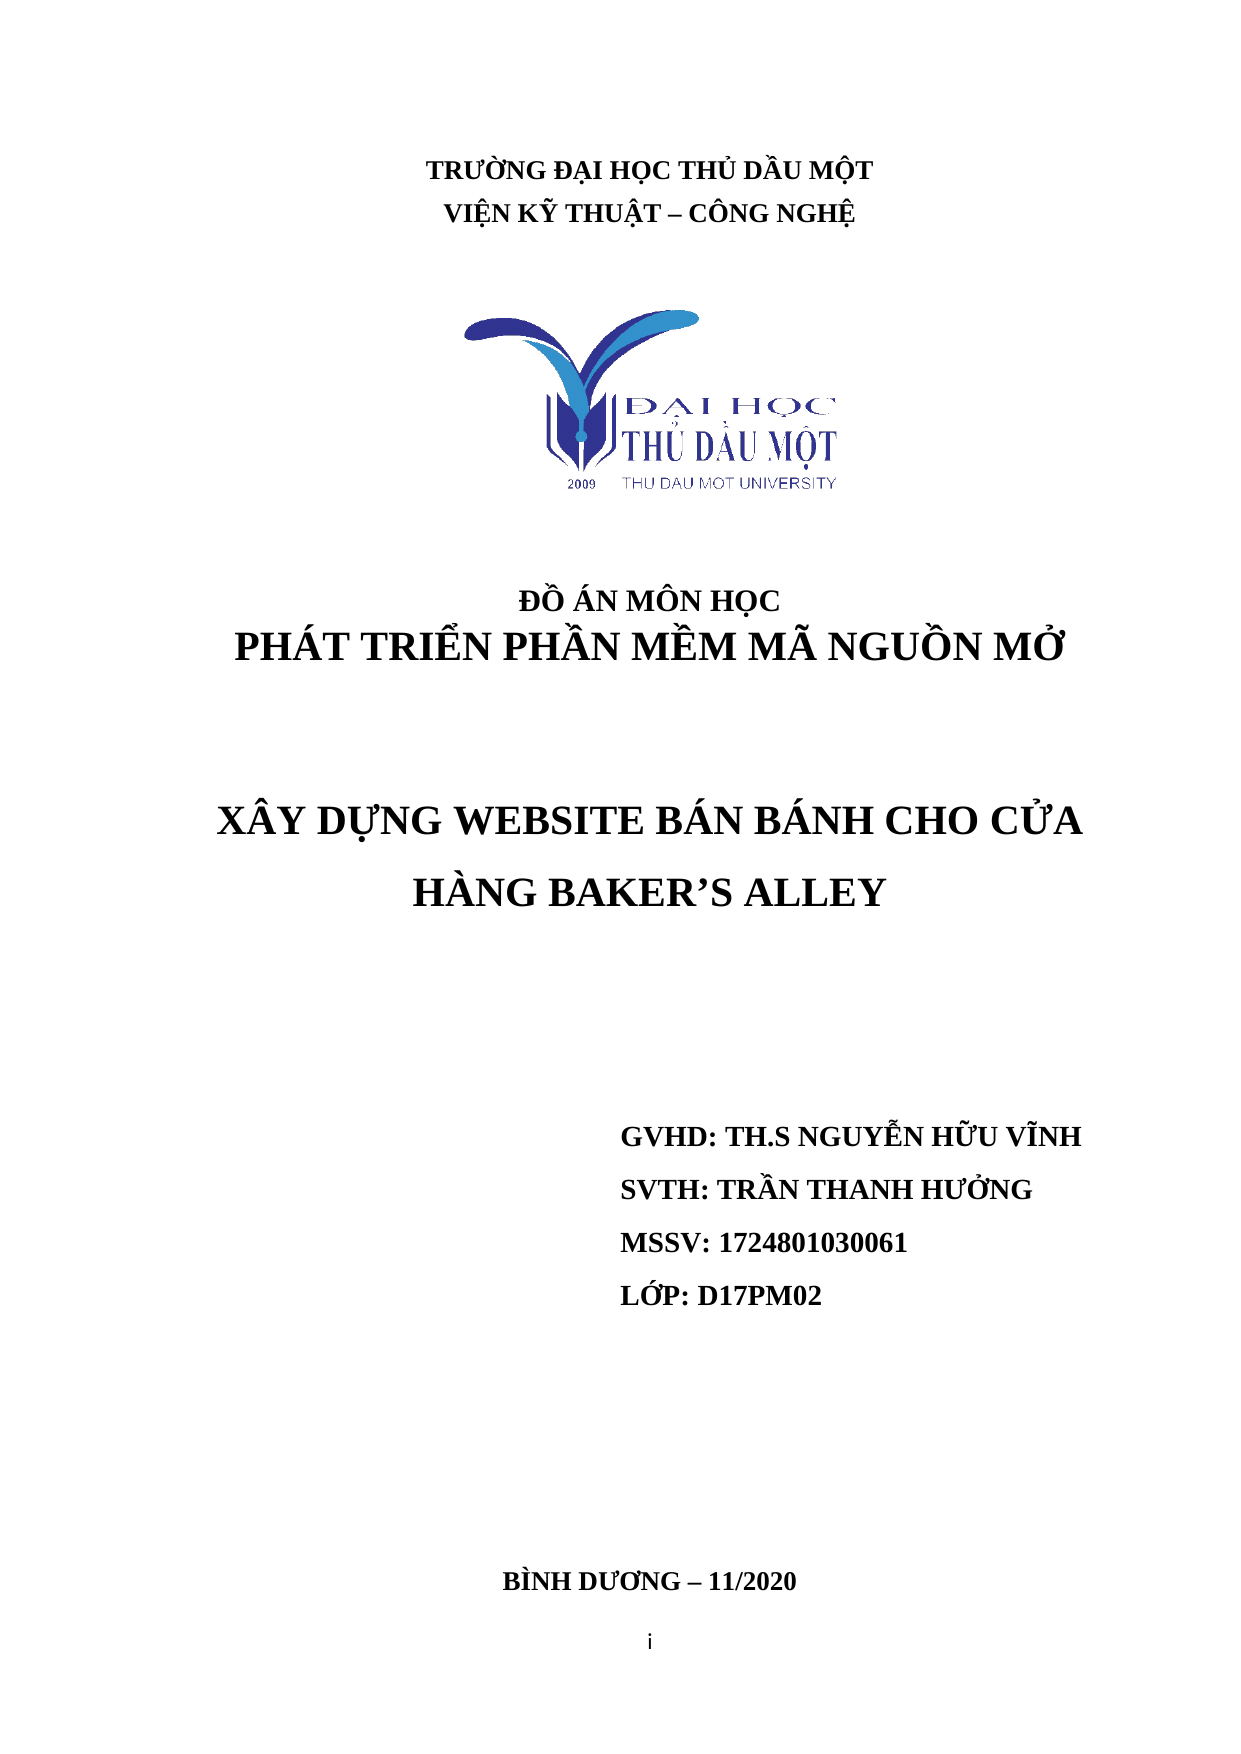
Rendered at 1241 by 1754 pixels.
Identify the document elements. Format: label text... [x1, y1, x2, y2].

text GVHD: TH.S NGUYỄN HỮU VĨNH [177, 1119, 1122, 1153]
text SVTH: TRẦN THANH HƯỞNG [177, 1172, 1122, 1206]
text VIỆN KỸ THUẬT – CÔNG NGHỆ [177, 197, 1122, 229]
text TRƯỜNG ĐẠI HỌC THỦ DẦU MỘT [177, 154, 1122, 185]
text XÂY DỰNG WEBSITE BÁN BÁNH CHO CỬA HÀNG BAKER’S ALLEY [177, 795, 1122, 915]
text MSSV: 1724801030061 [177, 1225, 1122, 1258]
text BÌNH DƯƠNG – 11/2020 [177, 1565, 1122, 1596]
picture [454, 292, 846, 506]
text ĐỒ ÁN MÔN HỌC PHÁT TRIỂN PHẦN MỀM MÃ NGUỒN MỞ [177, 582, 1122, 670]
text LỚP: D17PM02 [177, 1278, 1122, 1311]
